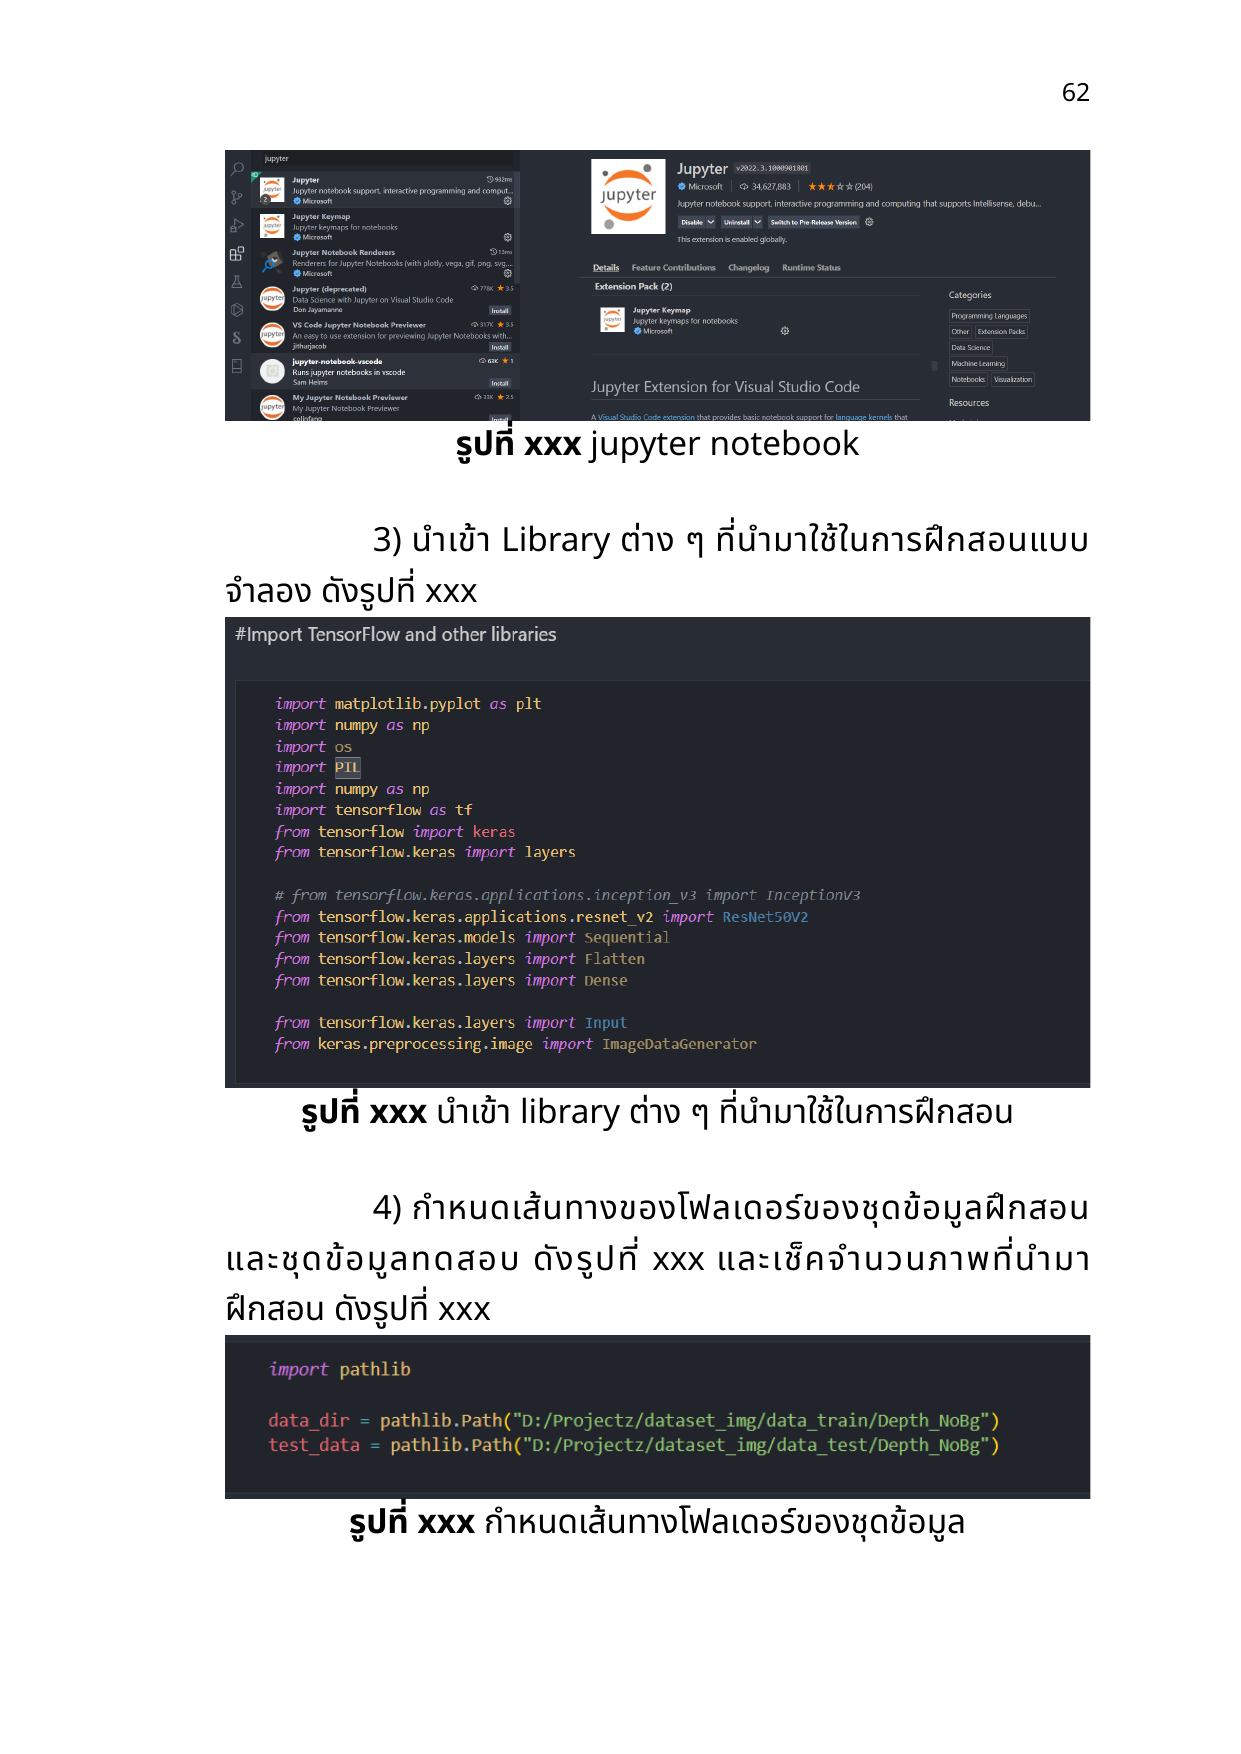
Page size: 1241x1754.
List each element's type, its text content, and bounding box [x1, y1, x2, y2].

text 4) กำหนดเส้นทางของโฟลเดอร์ของชุดข้อมูลฝึกสอน และชุดข้อมูลทดสอบ ดังรูปที่ xxx และเช็คจำนวนภาพที่นำมาฝึกสอน ดังรูปที่ xxx [225, 1184, 1090, 1335]
picture [225, 150, 1091, 421]
text รูปที่ xxx jupyter notebook [225, 421, 1090, 471]
text 3) นำเข้า Library ต่าง ๆ ที่นำมาใช้ในการฝึกสอนแบบจำลอง ดังรูปที่ xxx [225, 516, 1090, 617]
picture [225, 1335, 1091, 1499]
text รูปที่ xxx กำหนดเส้นทางโฟลเดอร์ของชุดข้อมูล [225, 1499, 1090, 1549]
picture [225, 617, 1091, 1088]
text รูปที่ xxx นำเข้า library ต่าง ๆ ที่นำมาใช้ในการฝึกสอน [225, 1088, 1090, 1138]
